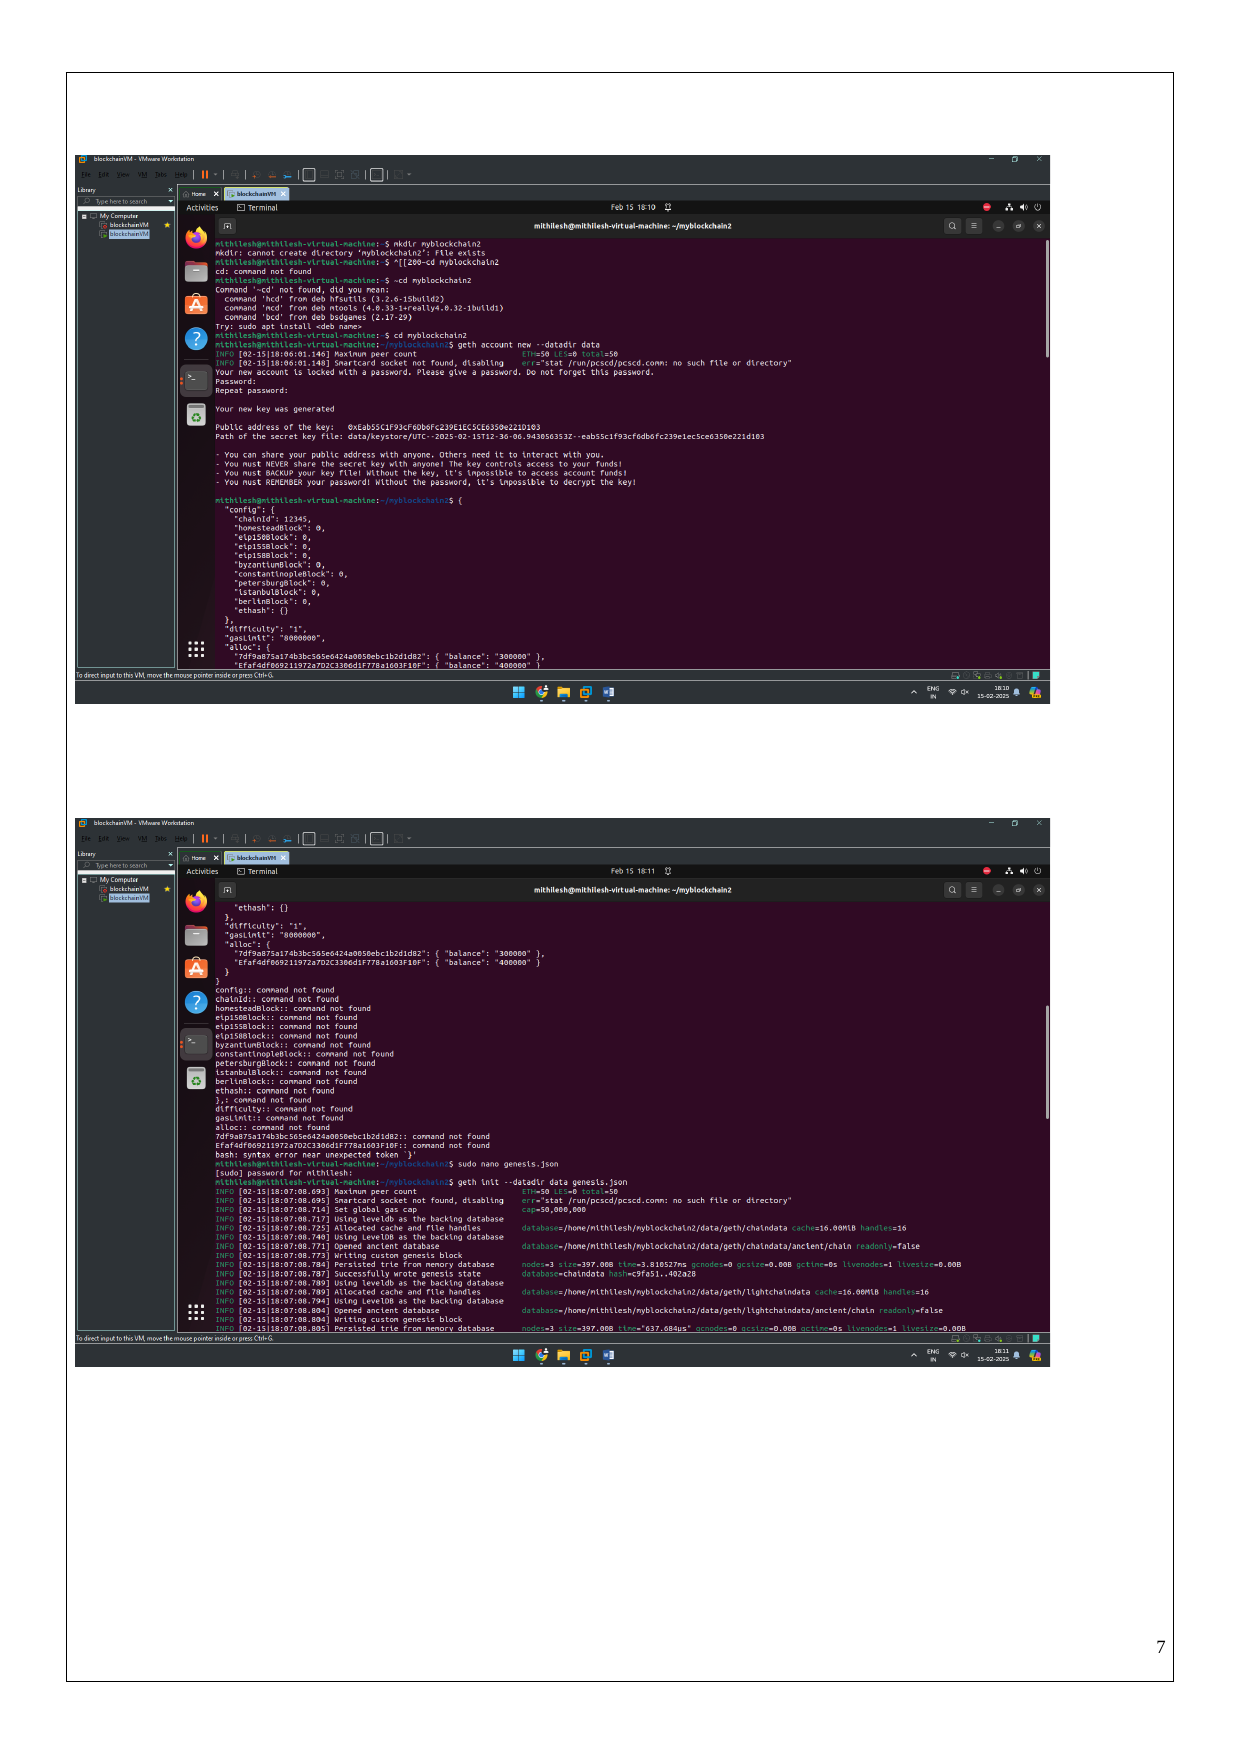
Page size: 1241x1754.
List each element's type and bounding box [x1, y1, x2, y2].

picture [75, 818, 1050, 1367]
picture [75, 155, 1050, 704]
